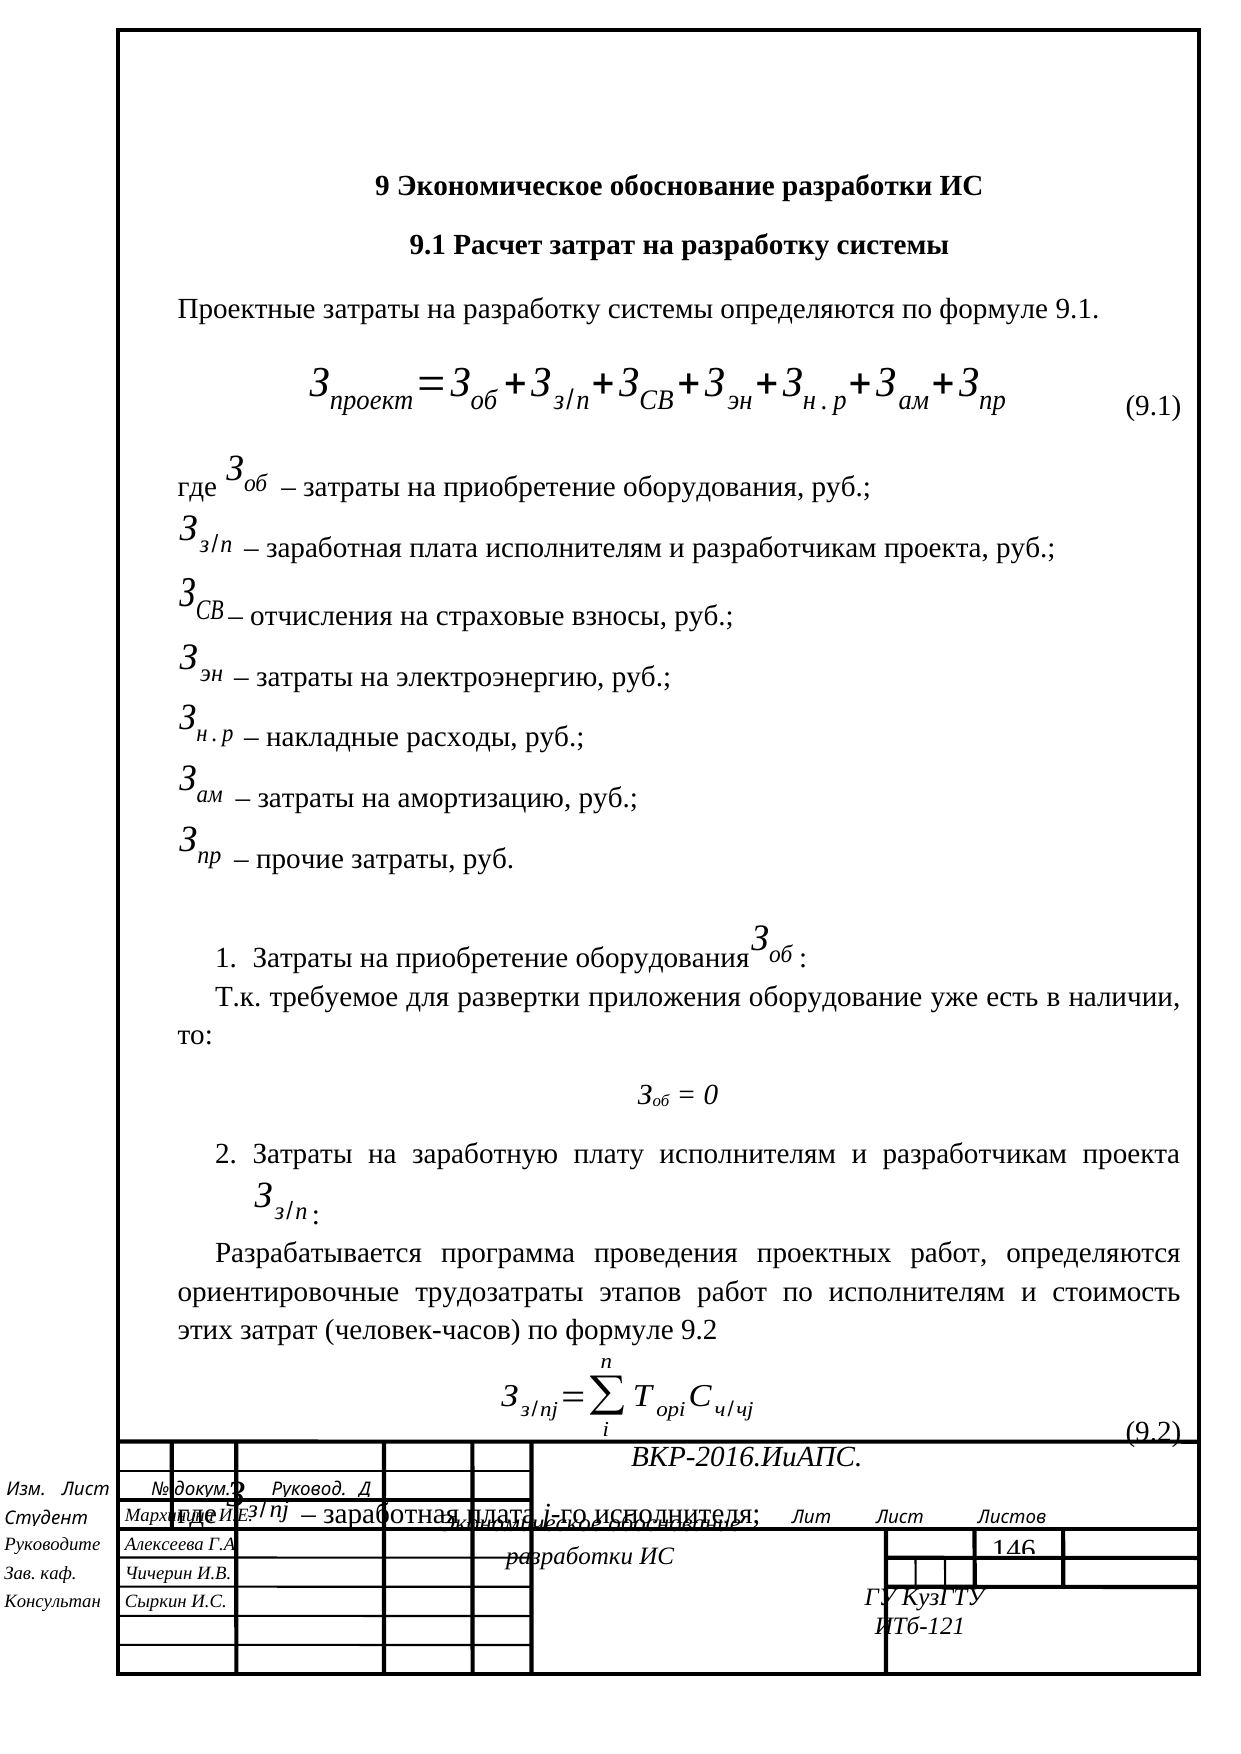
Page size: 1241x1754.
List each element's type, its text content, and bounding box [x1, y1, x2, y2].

text где – заработная плата j-го исполнителя; [177, 1474, 1181, 1529]
text где – затраты на приобретение оборудования, руб.; [177, 447, 1181, 503]
text Т.к. требуемое для развертки приложения оборудование уже есть в наличии, то: [177, 979, 1181, 1051]
text – накладные расходы, руб.; [177, 697, 1181, 753]
subtitle Экономическое обоснование разработки ИС [177, 168, 1181, 202]
text – отчисления на страховые взносы, руб.; [177, 569, 1181, 632]
text – затраты на электроэнергию, руб.; [177, 637, 1181, 692]
text – заработная плата исполнителям и разработчикам проекта, руб.; [177, 508, 1181, 564]
text Зоб = 0 [177, 1077, 1181, 1110]
list Затраты на приобретение оборудования: [215, 918, 1181, 974]
text (9.2) [215, 1351, 1181, 1448]
text Проектные затраты на разработку системы определяются по формуле 9.1. [177, 291, 1181, 324]
subtitle Расчет затрат на разработку системы [177, 227, 1181, 261]
text Разрабатывается программа проведения проектных работ, определяются ориентировочные трудозатраты этапов работ по исполнителям и стоимость этих затрат (человек-часов) по формуле 9.2 [177, 1235, 1181, 1346]
text – затраты на амортизацию, руб.; [177, 758, 1181, 814]
text (9.1) [177, 359, 1181, 422]
text – прочие затраты, руб. [177, 819, 1181, 874]
list Затраты на заработную плату исполнителям и разработчикам проекта: [215, 1136, 1181, 1230]
